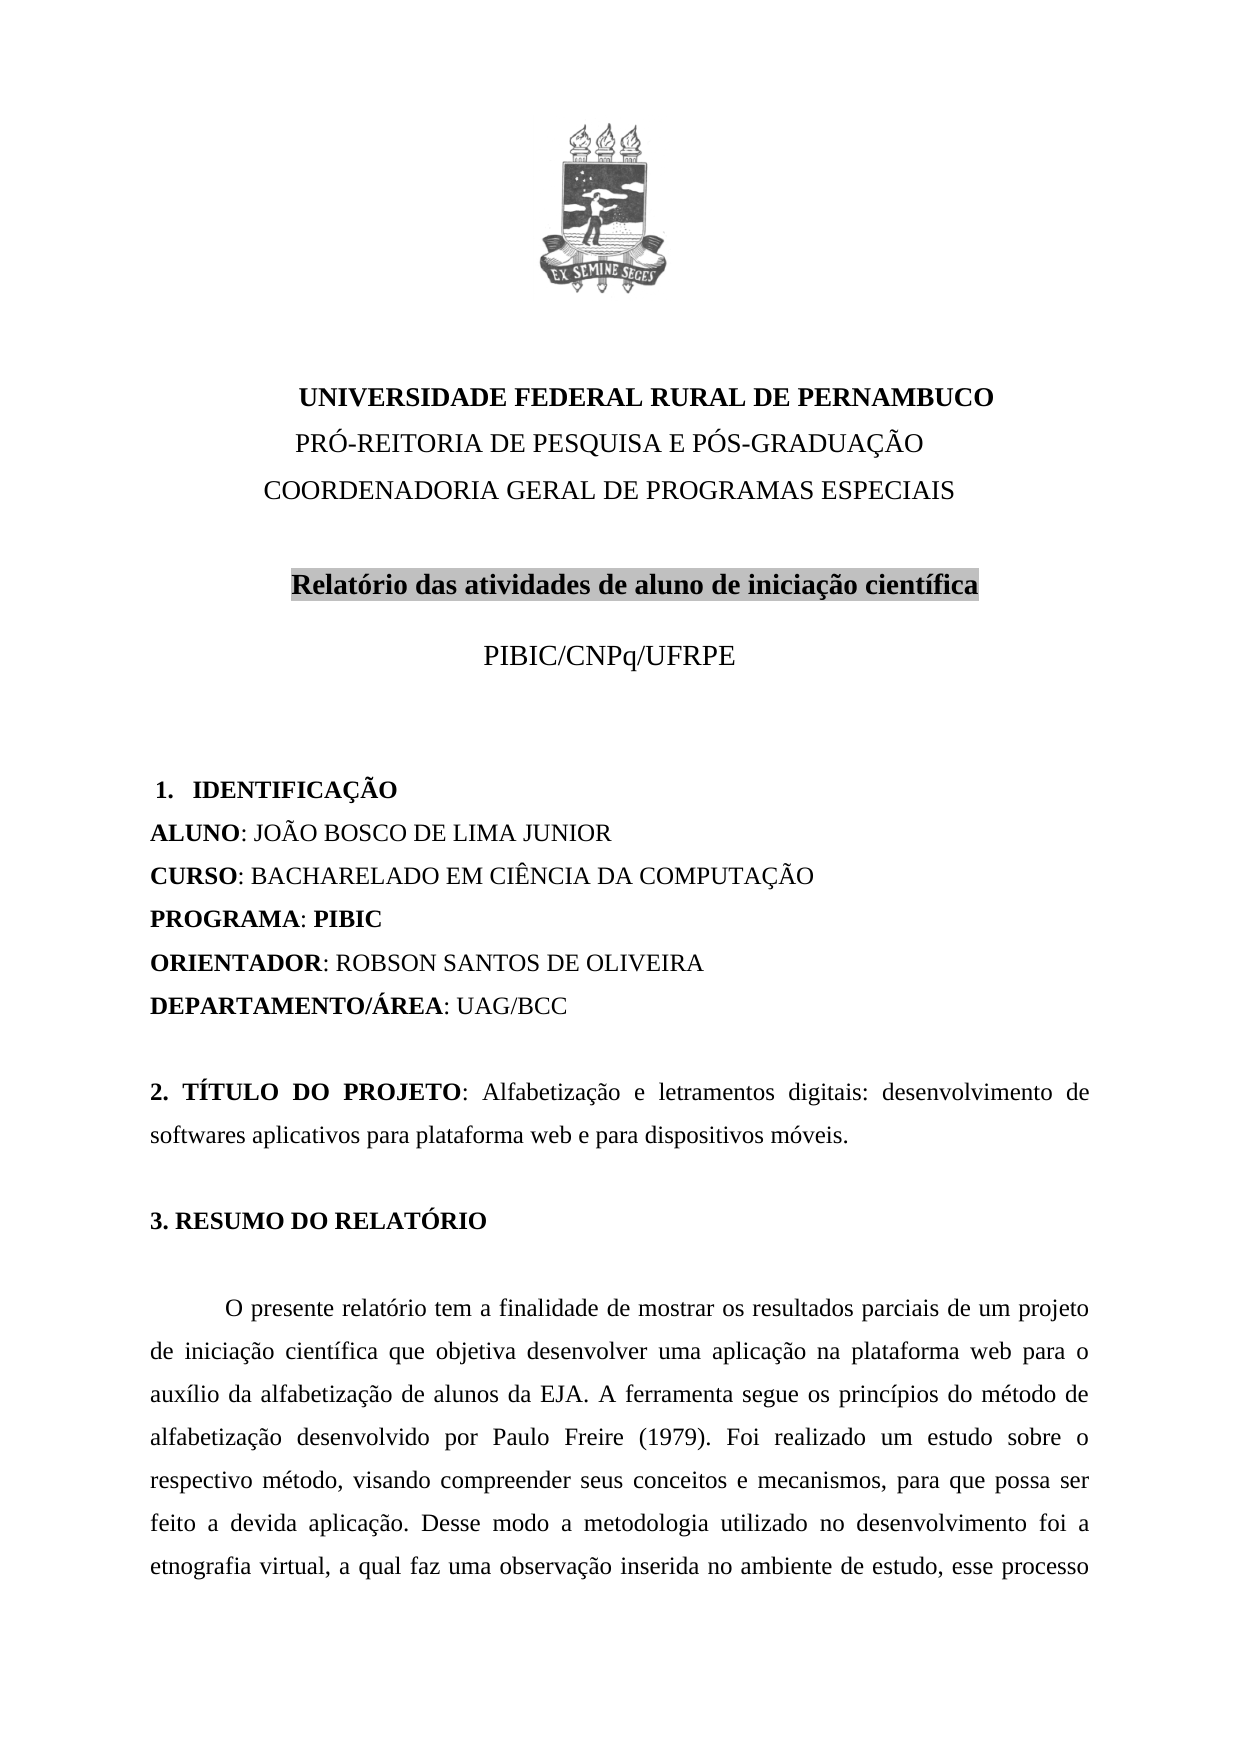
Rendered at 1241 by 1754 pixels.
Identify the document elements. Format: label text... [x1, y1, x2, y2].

text PIBIC/CNPq/UFRPE [203, 638, 1016, 672]
text 3. RESUMO DO RELATÓRIO [150, 1206, 1090, 1235]
list IDENTIFICAÇÃO [155, 775, 1090, 804]
text UNIVERSIDADE FEDERAL RURAL DE PERNAMBUCO [150, 381, 1090, 412]
text DEPARTAMENTO/ÁREA: UAG/BCC [150, 991, 1090, 1019]
text CURSO: BACHARELADO EM CIÊNCIA DA COMPUTAÇÃO [150, 861, 1090, 890]
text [150, 1293, 1090, 1580]
text ORIENTADOR: ROBSON SANTOS DE OLIVEIRA [150, 948, 1090, 976]
text PRÓ-REITORIA DE PESQUISA E PÓS-GRADUAÇÃO [203, 427, 1016, 458]
text PROGRAMA: PIBIC [150, 904, 1090, 933]
text 2. TÍTULO DO PROJETO: Alfabetização e letramentos digitais: desenvolvimento de softwares aplicativos para plataforma web e para dispositivos móveis. [150, 1077, 1090, 1149]
text Relatório das atividades de aluno de iniciação científica [150, 567, 1120, 601]
text COORDENADORIA GERAL DE PROGRAMAS ESPECIAIS [203, 474, 1016, 505]
picture [533, 115, 672, 301]
text ALUNO: JOÃO BOSCO DE LIMA JUNIOR [150, 818, 1090, 847]
